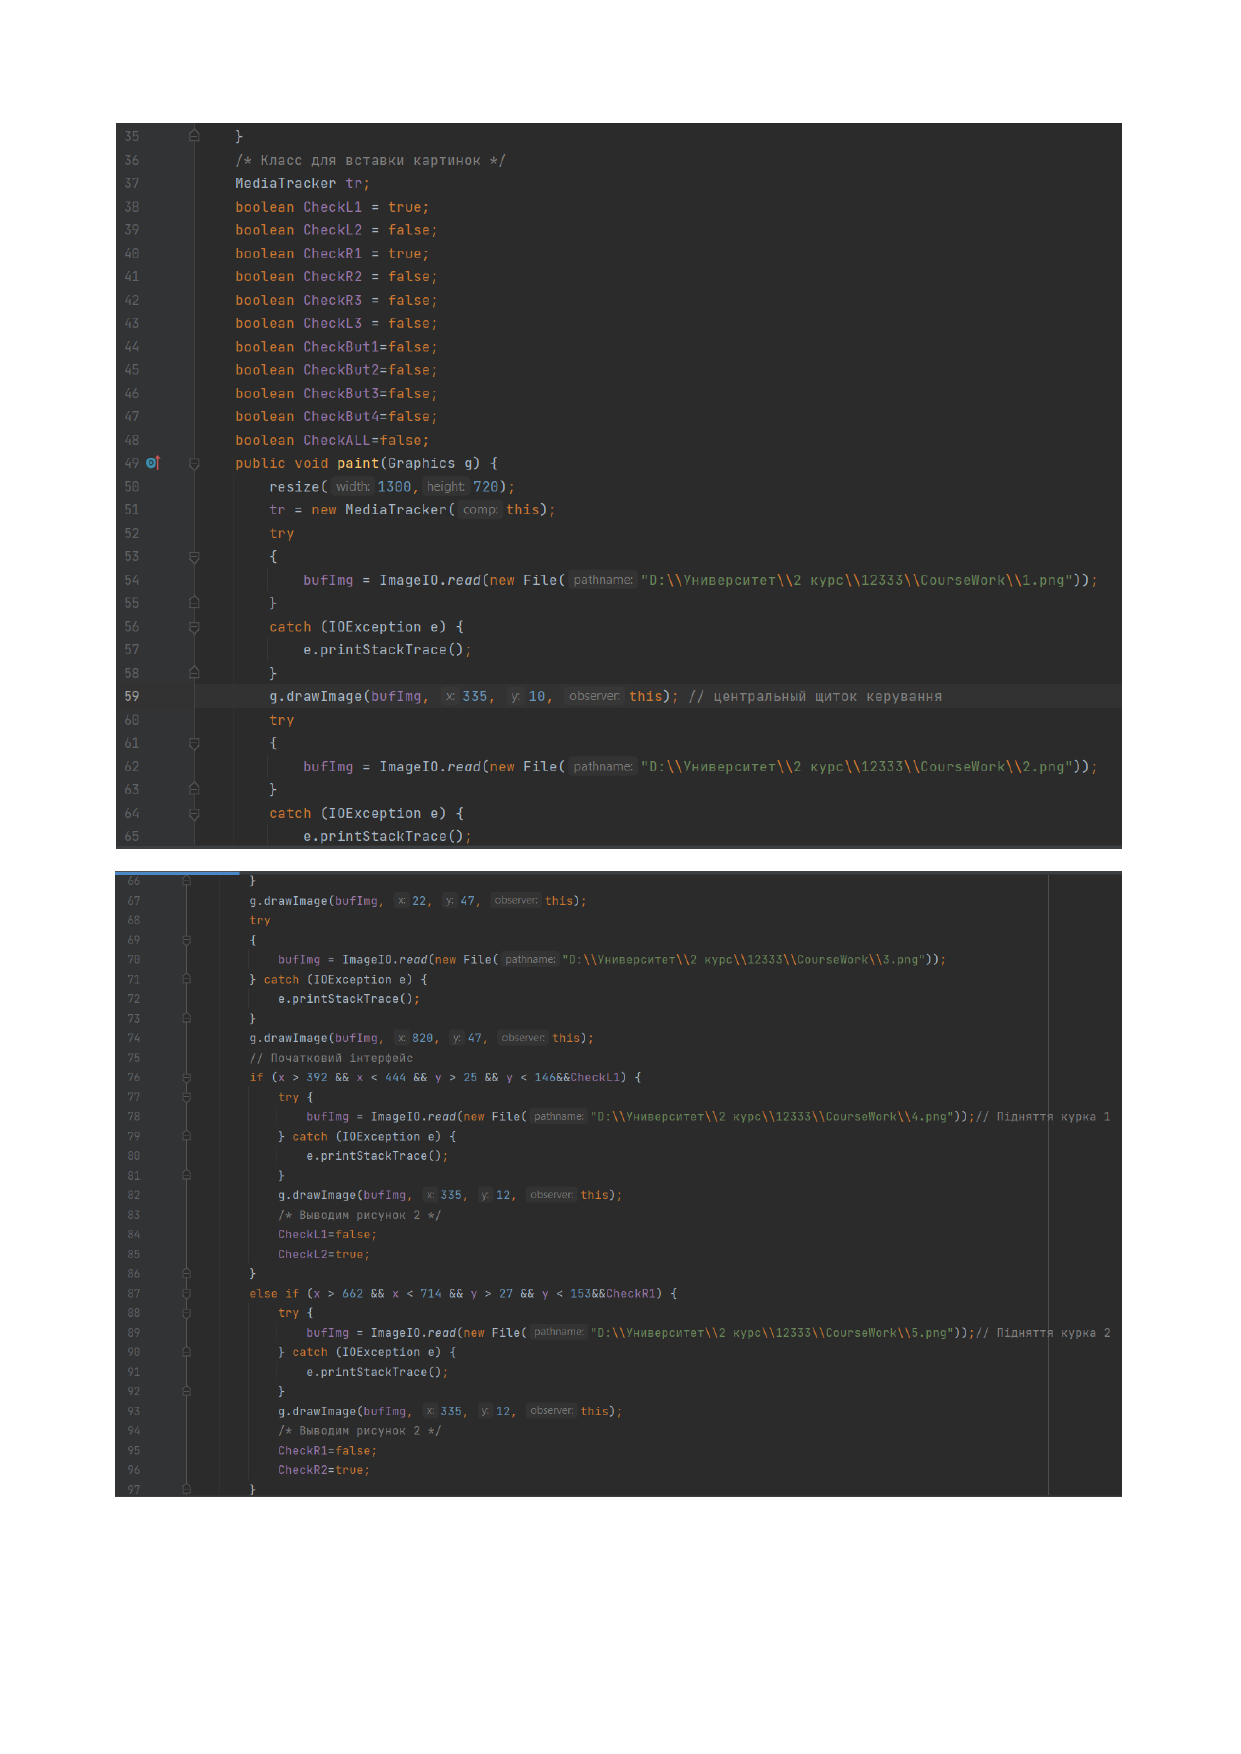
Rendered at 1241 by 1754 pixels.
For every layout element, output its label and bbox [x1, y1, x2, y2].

picture [115, 871, 1122, 1497]
picture [116, 123, 1122, 849]
